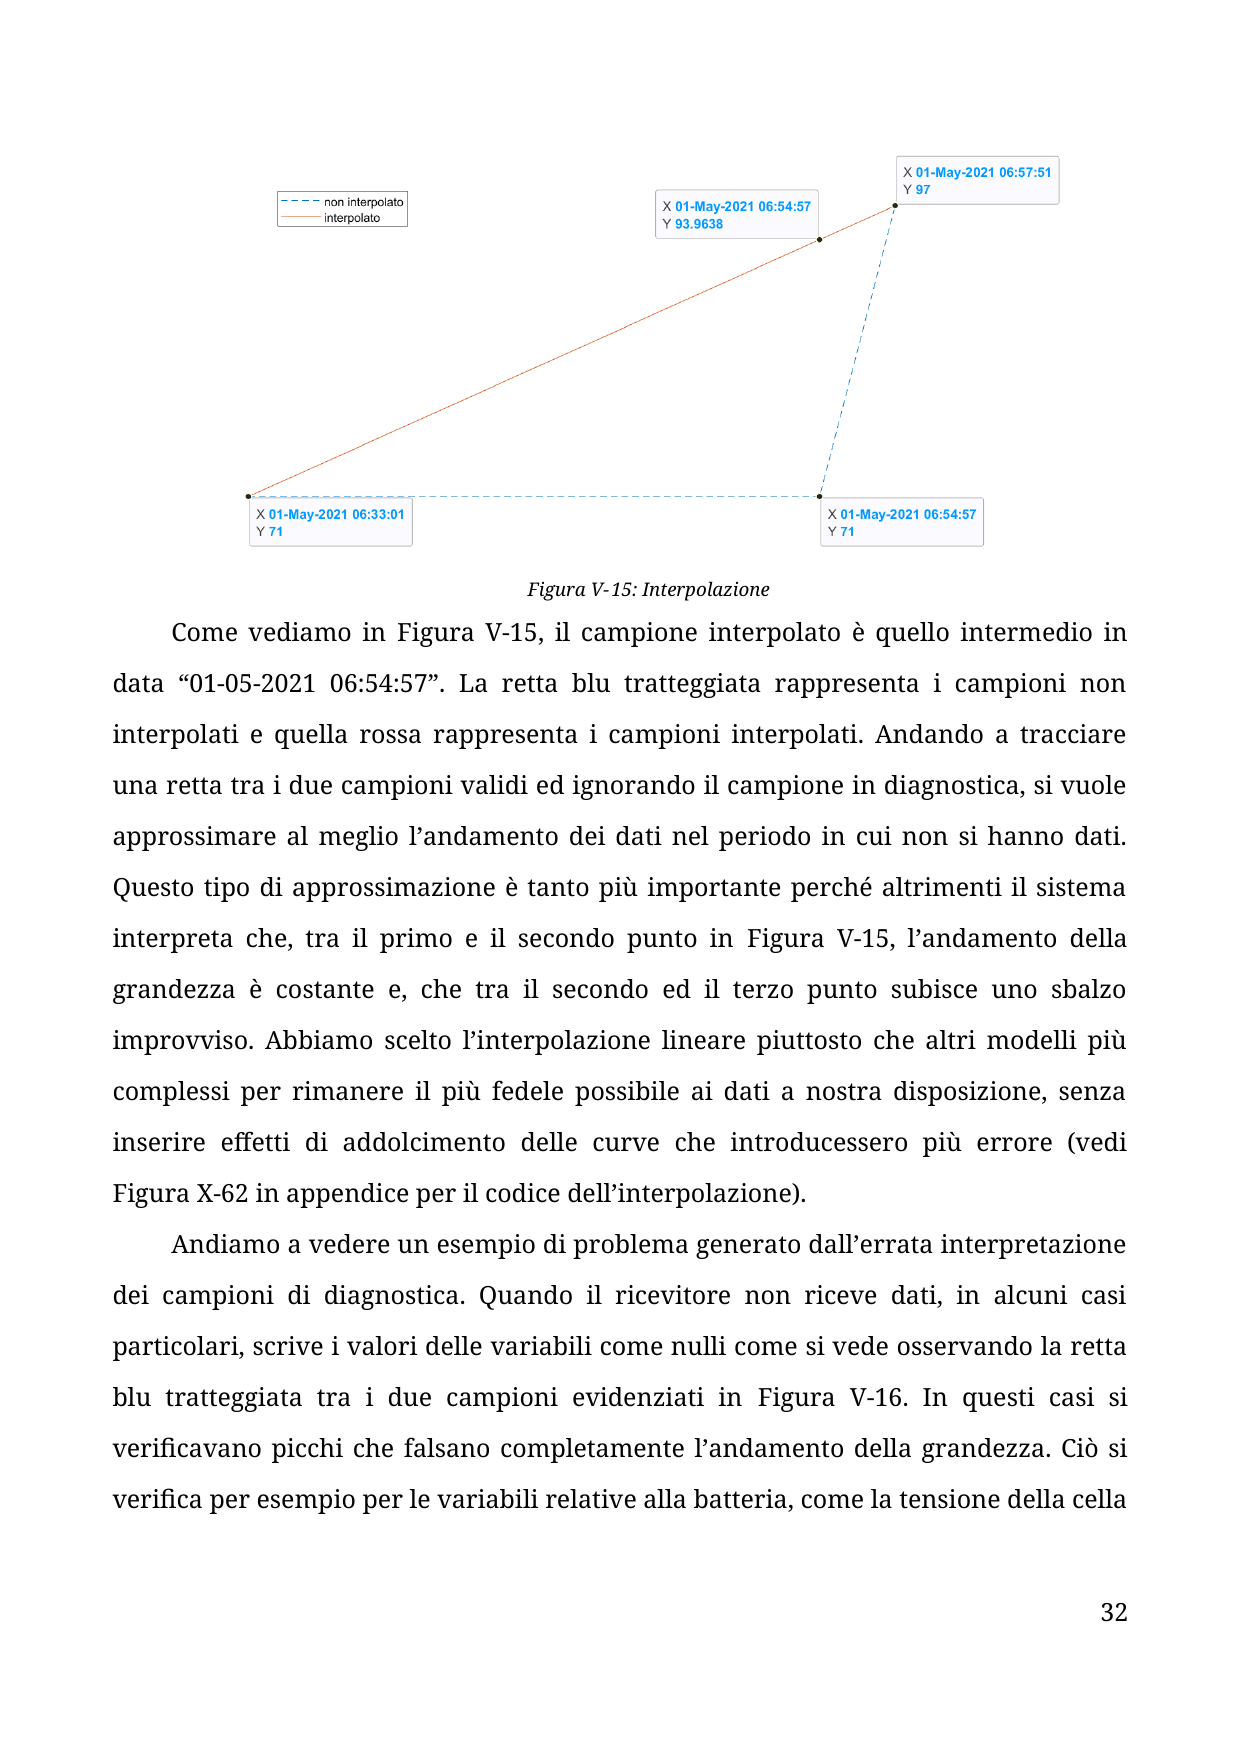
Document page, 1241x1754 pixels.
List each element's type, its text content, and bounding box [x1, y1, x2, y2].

picture [236, 150, 1063, 564]
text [112, 1227, 1128, 1516]
